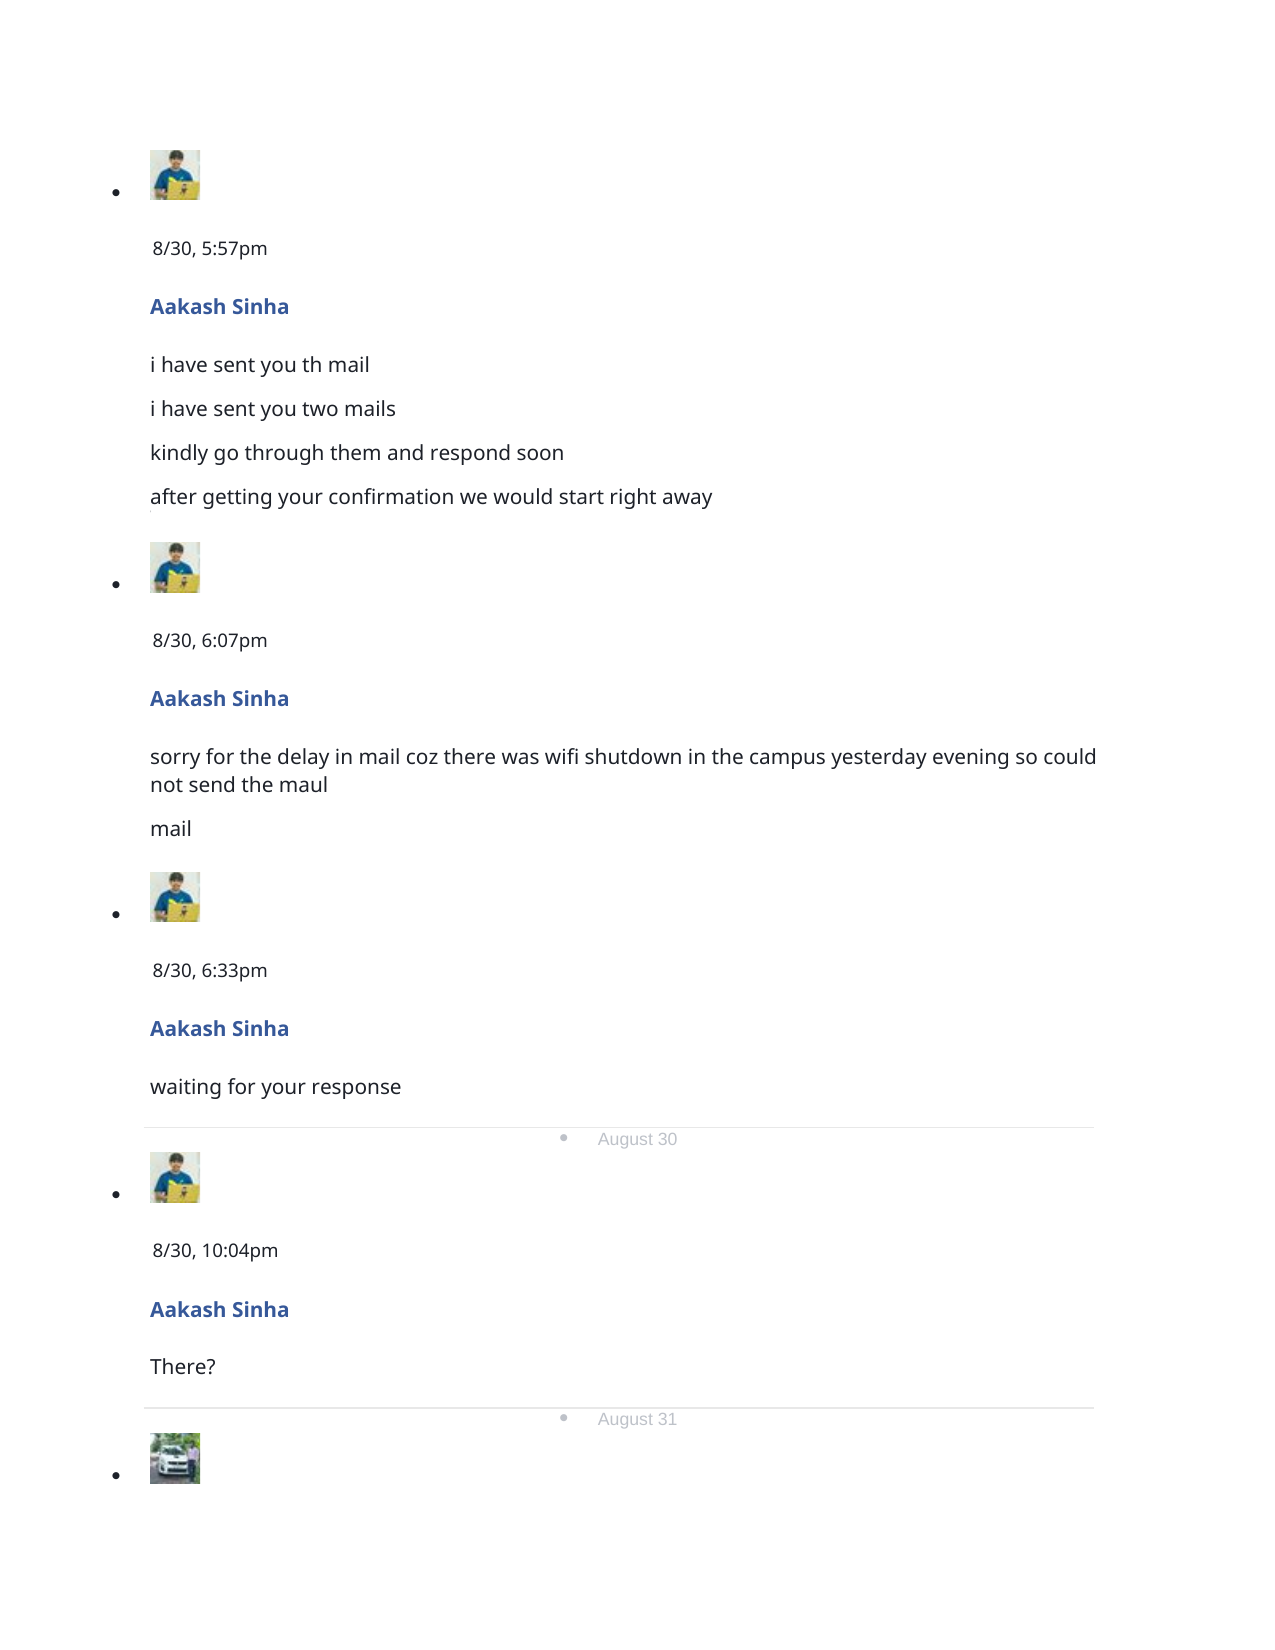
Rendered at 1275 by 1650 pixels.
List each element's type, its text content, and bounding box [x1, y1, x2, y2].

text sorry for the delay in mail coz there was wifi shutdown in the campus yesterday evening so could not send the maul [150, 742, 1125, 799]
picture [150, 1433, 200, 1484]
text Aakash Sinha [150, 1014, 1125, 1043]
text Aakash Sinha [150, 1295, 1125, 1323]
text kindly go through them and respond soon [150, 438, 1125, 466]
picture [150, 872, 200, 922]
text i have sent you th mail [150, 350, 1125, 378]
text 8/30, 6:07pm [150, 627, 1125, 655]
text 8/30, 5:57pm [150, 235, 1125, 263]
picture [150, 150, 200, 200]
text There? [150, 1352, 1125, 1381]
text 8/30, 10:04pm [150, 1237, 1125, 1266]
text waiting for your response [150, 1072, 1125, 1100]
list August 30 [144, 1128, 1094, 1149]
text Aakash Sinha [150, 292, 1125, 321]
text 8/30, 6:33pm [150, 957, 1125, 985]
picture [150, 1152, 200, 1203]
list August 31 [144, 1409, 1094, 1430]
text mail [150, 814, 1125, 843]
picture [150, 542, 200, 593]
text Aakash Sinha [150, 684, 1125, 713]
text after getting your confirmation we would start right away [150, 482, 1125, 510]
text i have sent you two mails [150, 394, 1125, 422]
